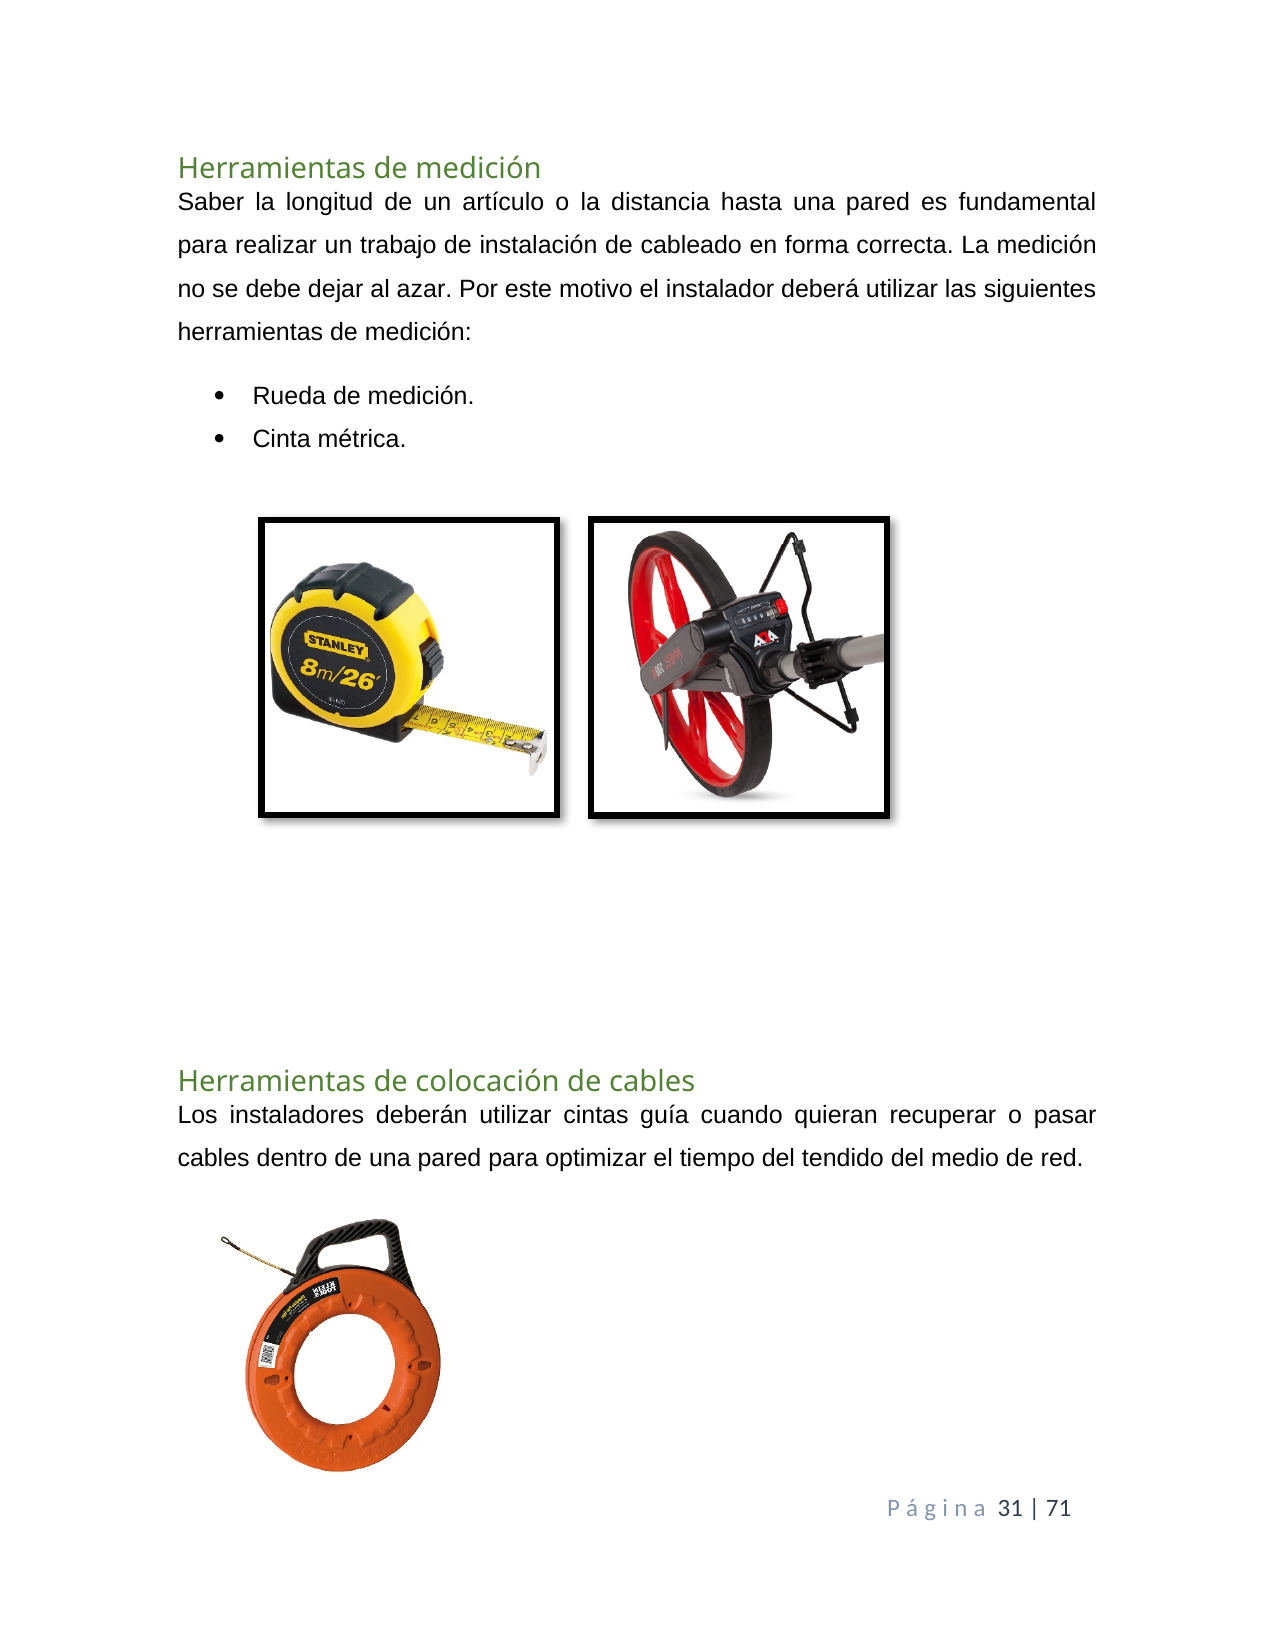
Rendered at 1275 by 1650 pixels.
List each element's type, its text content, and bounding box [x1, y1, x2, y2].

list Rueda de medición. [215, 381, 1098, 409]
picture [265, 523, 554, 812]
subtitle Herramientas de medición [177, 148, 1098, 187]
subtitle Herramientas de colocación de cables [177, 1060, 1098, 1099]
text Saber la longitud de un artículo o la distancia hasta una pared es fundamental para realizar un trabajo de instalación de cableado en forma correcta. La medición no se debe dejar al azar. Por este motivo el instalador deberá utilizar las siguientes herramientas de medición: [177, 187, 1098, 345]
picture [594, 523, 884, 812]
text Los instaladores deberán utilizar cintas guía cuando quieran recuperar o pasar cables dentro de una pared para optimizar el tiempo del tendido del medio de red. [177, 1099, 1098, 1171]
picture [177, 1206, 455, 1485]
list Cinta métrica. [215, 424, 1098, 453]
